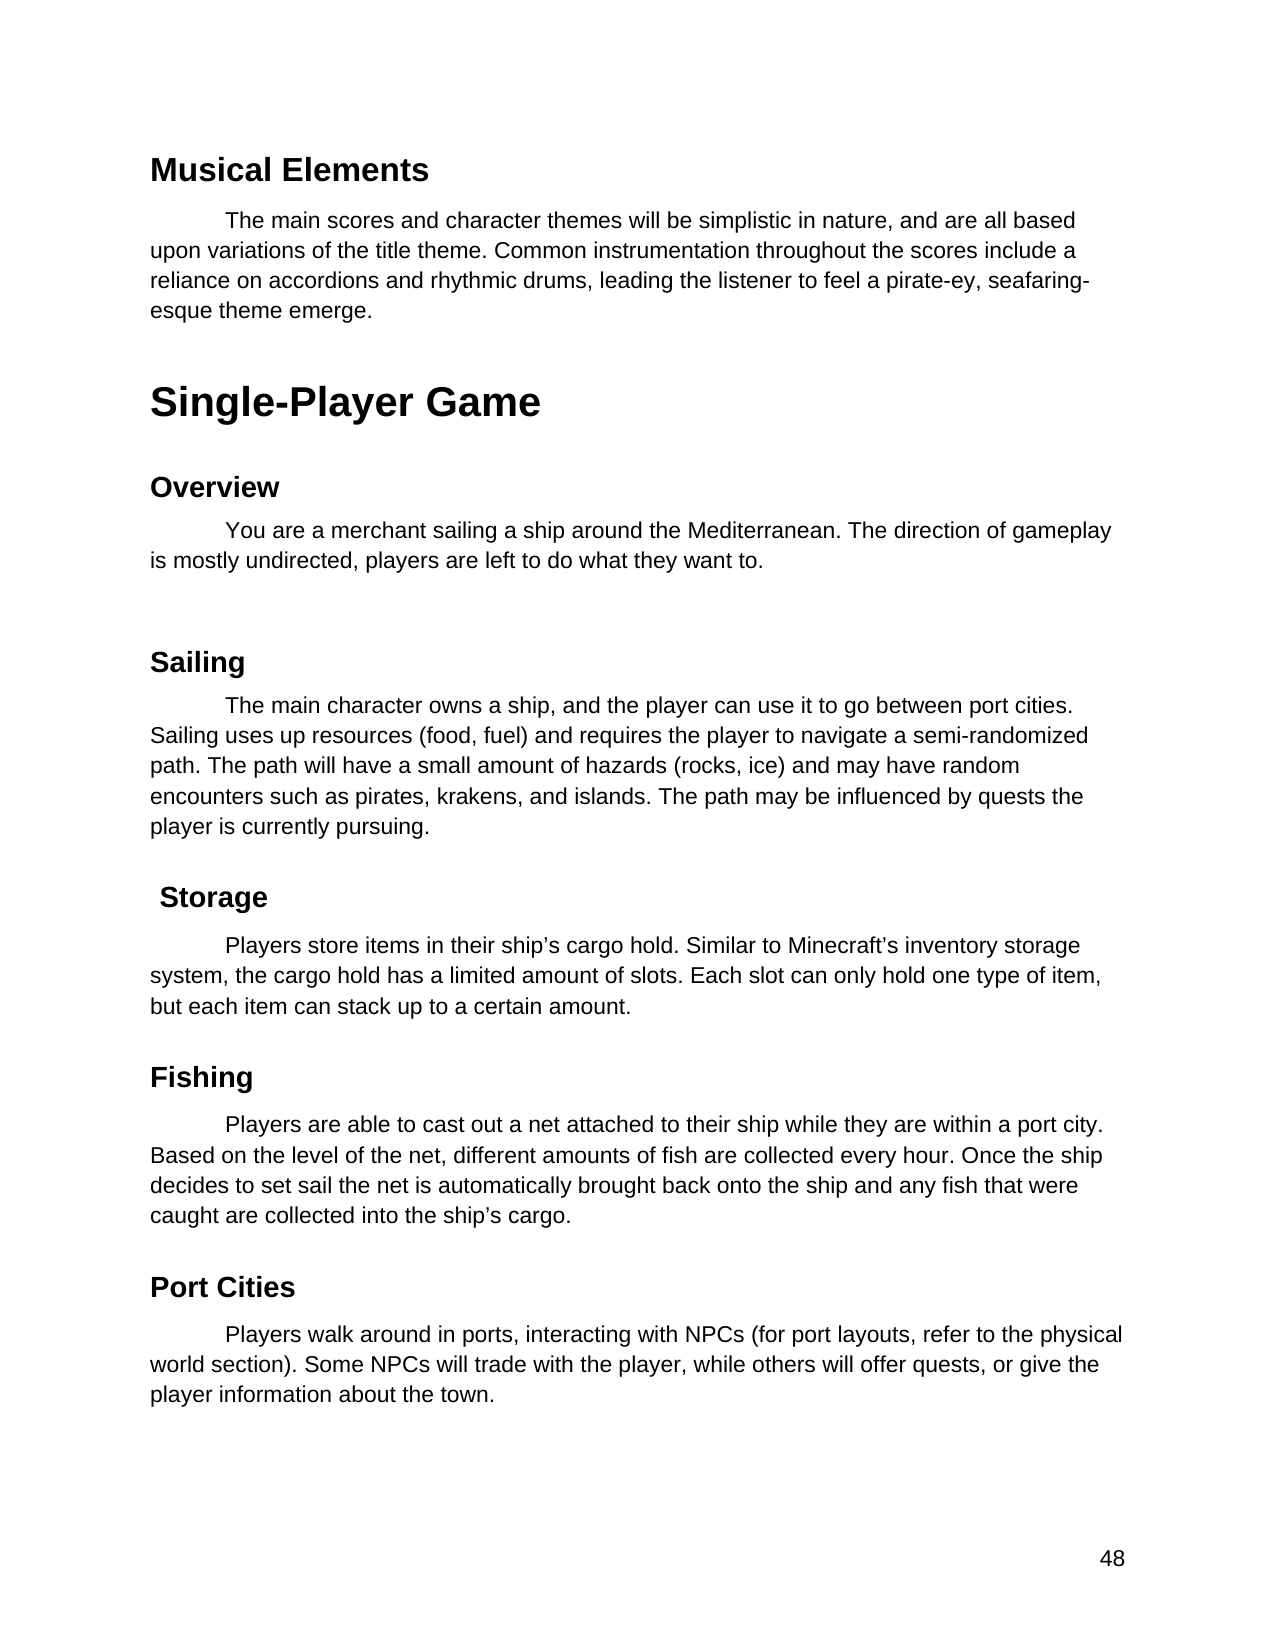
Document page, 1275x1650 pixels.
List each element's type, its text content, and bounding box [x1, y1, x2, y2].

subtitle Musical Elements [150, 150, 1125, 188]
subtitle Storage [150, 881, 1125, 914]
subtitle Fishing [150, 1060, 1125, 1094]
subtitle Port Cities [150, 1270, 1125, 1303]
subtitle Single-Player Game [150, 377, 1125, 425]
subtitle Sailing [150, 645, 1125, 679]
subtitle Overview [150, 470, 1125, 504]
text Players are able to cast out a net attached to their ship while they are within a port city. Based on the level of the net, different amounts of fish are collected every hour. Once the ship decides to set sail the net is automatically brought back onto the ship and any fish that were caught are collected into the ship’s cargo. [150, 1111, 1125, 1228]
text The main scores and character themes will be simplistic in nature, and are all based upon variations of the title theme. Common instrumentation throughout the scores include a reliance on accordions and rhythmic drums, leading the listener to feel a pirate-ey, seafaring-esque theme emerge. [150, 207, 1125, 324]
text The main character owns a ship, and the player can use it to go between port cities. Sailing uses up resources (food, fuel) and requires the player to navigate a semi-randomized path. The path will have a small amount of hazards (rocks, ice) and may have random encounters such as pirates, krakens, and islands. The path may be influenced by quests the player is currently pursuing. [150, 692, 1125, 839]
text Players walk around in ports, interacting with NPCs (for port layouts, refer to the physical world section). Some NPCs will trade with the player, while others will offer quests, or give the player information about the town. [150, 1321, 1125, 1408]
text Players store items in their ship’s cargo hold. Similar to Minecraft’s inventory storage system, the cargo hold has a limited amount of slots. Each slot can only hold one type of item, but each item can stack up to a certain amount. [150, 932, 1125, 1019]
text You are a merchant sailing a ship around the Mediterranean. The direction of gameplay is mostly undirected, players are left to do what they want to. [150, 517, 1125, 573]
